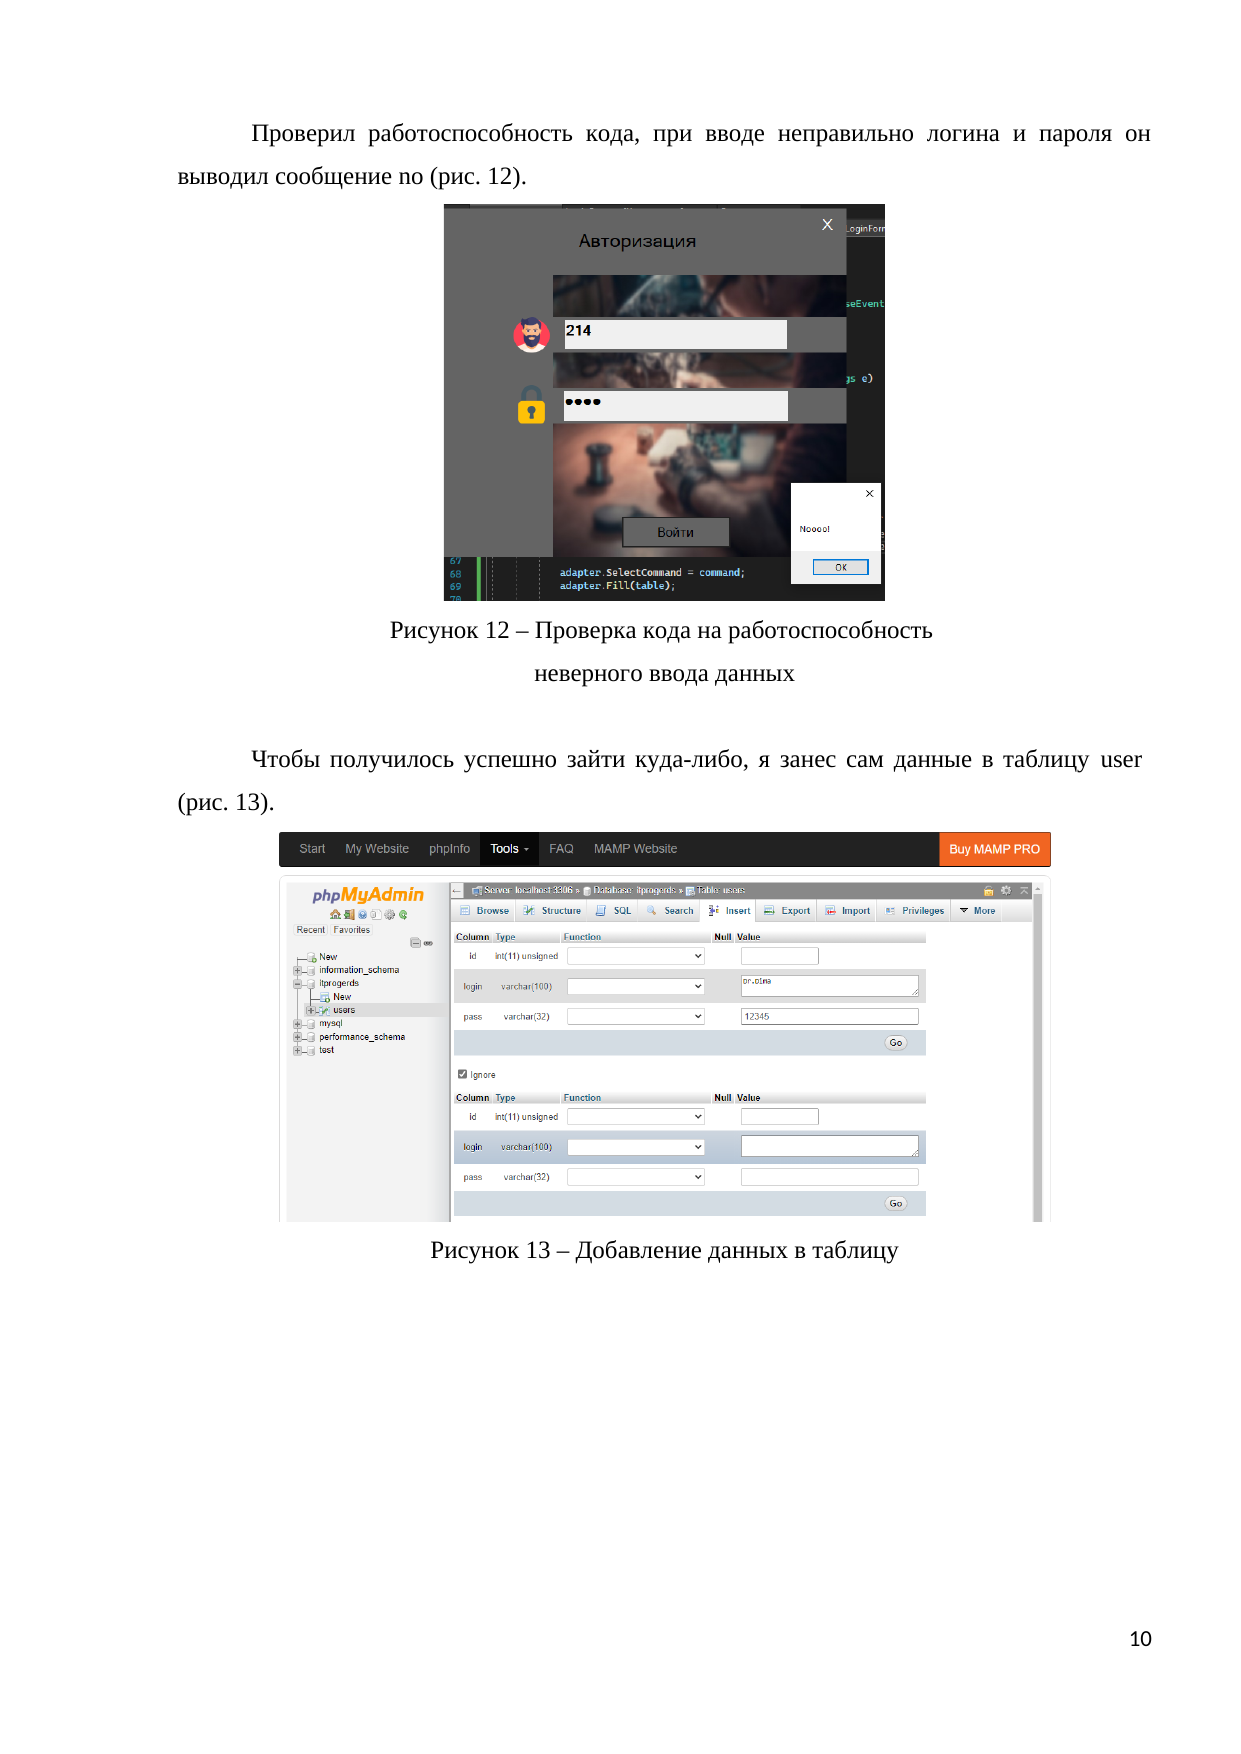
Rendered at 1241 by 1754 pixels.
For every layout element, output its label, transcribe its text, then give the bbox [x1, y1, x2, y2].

text Рисунок 12 – Проверка кода на работоспособность неверного ввода данных [177, 615, 1152, 687]
picture [273, 830, 1056, 1222]
text Чтобы получилось успешно зайти куда-либо, я занес сам данные в таблицу user (рис. 13). [177, 744, 1152, 816]
text Рисунок 13 – Добавление данных в таблицу [177, 1235, 1152, 1264]
picture [443, 204, 885, 601]
text Проверил работоспособность кода, при вводе неправильно логина и пароля он выводил сообщение no (рис. 12). [177, 118, 1152, 190]
